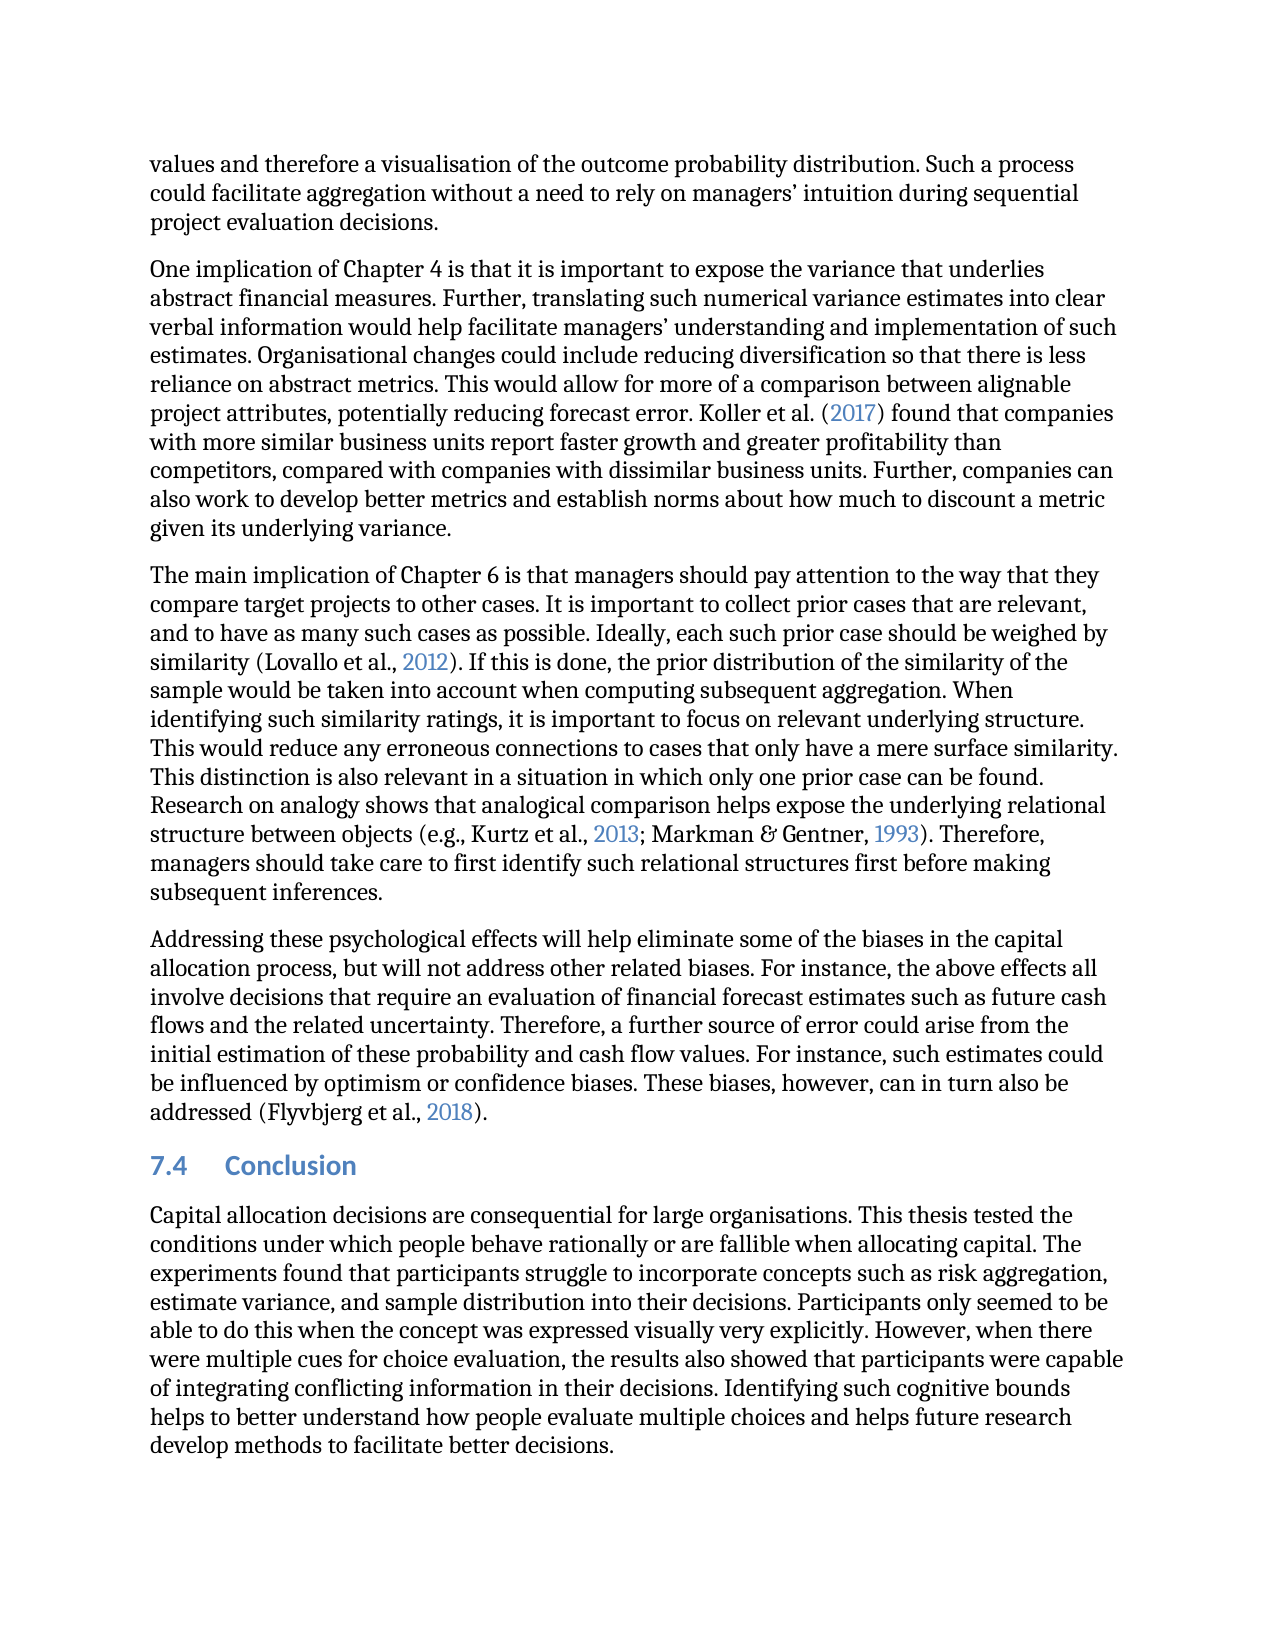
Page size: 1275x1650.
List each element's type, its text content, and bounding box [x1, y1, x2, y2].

text The main implication of Chapter 6 is that managers should pay attention to the way that they compare target projects to other cases. It is important to collect prior cases that are relevant, and to have as many such cases as possible. Ideally, each such prior case should be weighed by similarity (Lovallo et al., 2012). If this is done, the prior distribution of the similarity of the sample would be taken into account when computing subsequent aggregation. When identifying such similarity ratings, it is important to focus on relevant underlying structure. This would reduce any erroneous connections to cases that only have a mere surface similarity. This distinction is also relevant in a situation in which only one prior case can be found. Research on analogy shows that analogical comparison helps expose the underlying relational structure between objects (e.g., Kurtz et al., 2013; Markman & Gentner, 1993). Therefore, managers should take care to first identify such relational structures first before making subsequent inferences. [150, 561, 1125, 906]
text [150, 150, 1125, 236]
subtitle 7.4 Conclusion [150, 1147, 1125, 1183]
text Addressing these psychological effects will help eliminate some of the biases in the capital allocation process, but will not address other related biases. For instance, the above effects all involve decisions that require an evaluation of financial forecast estimates such as future cash flows and the related uncertainty. Therefore, a further source of error could arise from the initial estimation of these probability and cash flow values. For instance, such estimates could be influenced by optimism or confidence biases. These biases, however, can in turn also be addressed (Flyvbjerg et al., 2018). [150, 925, 1125, 1126]
text Capital allocation decisions are consequential for large organisations. This thesis tested the conditions under which people behave rationally or are fallible when allocating capital. The experiments found that participants struggle to incorporate concepts such as risk aggregation, estimate variance, and sample distribution into their decisions. Participants only seemed to be able to do this when the concept was expressed visually very explicitly. However, when there were multiple cues for choice evaluation, the results also showed that participants were capable of integrating conflicting information in their decisions. Identifying such cognitive bounds helps to better understand how people evaluate multiple choices and helps future research develop methods to facilitate better decisions. [150, 1201, 1125, 1460]
text One implication of Chapter 4 is that it is important to expose the variance that underlies abstract financial measures. Further, translating such numerical variance estimates into clear verbal information would help facilitate managers’ understanding and implementation of such estimates. Organisational changes could include reducing diversification so that there is less reliance on abstract metrics. This would allow for more of a comparison between alignable project attributes, potentially reducing forecast error. Koller et al. (2017) found that companies with more similar business units report faster growth and greater profitability than competitors, compared with companies with dissimilar business units. Further, companies can also work to develop better metrics and establish norms about how much to discount a metric given its underlying variance. [150, 255, 1125, 542]
